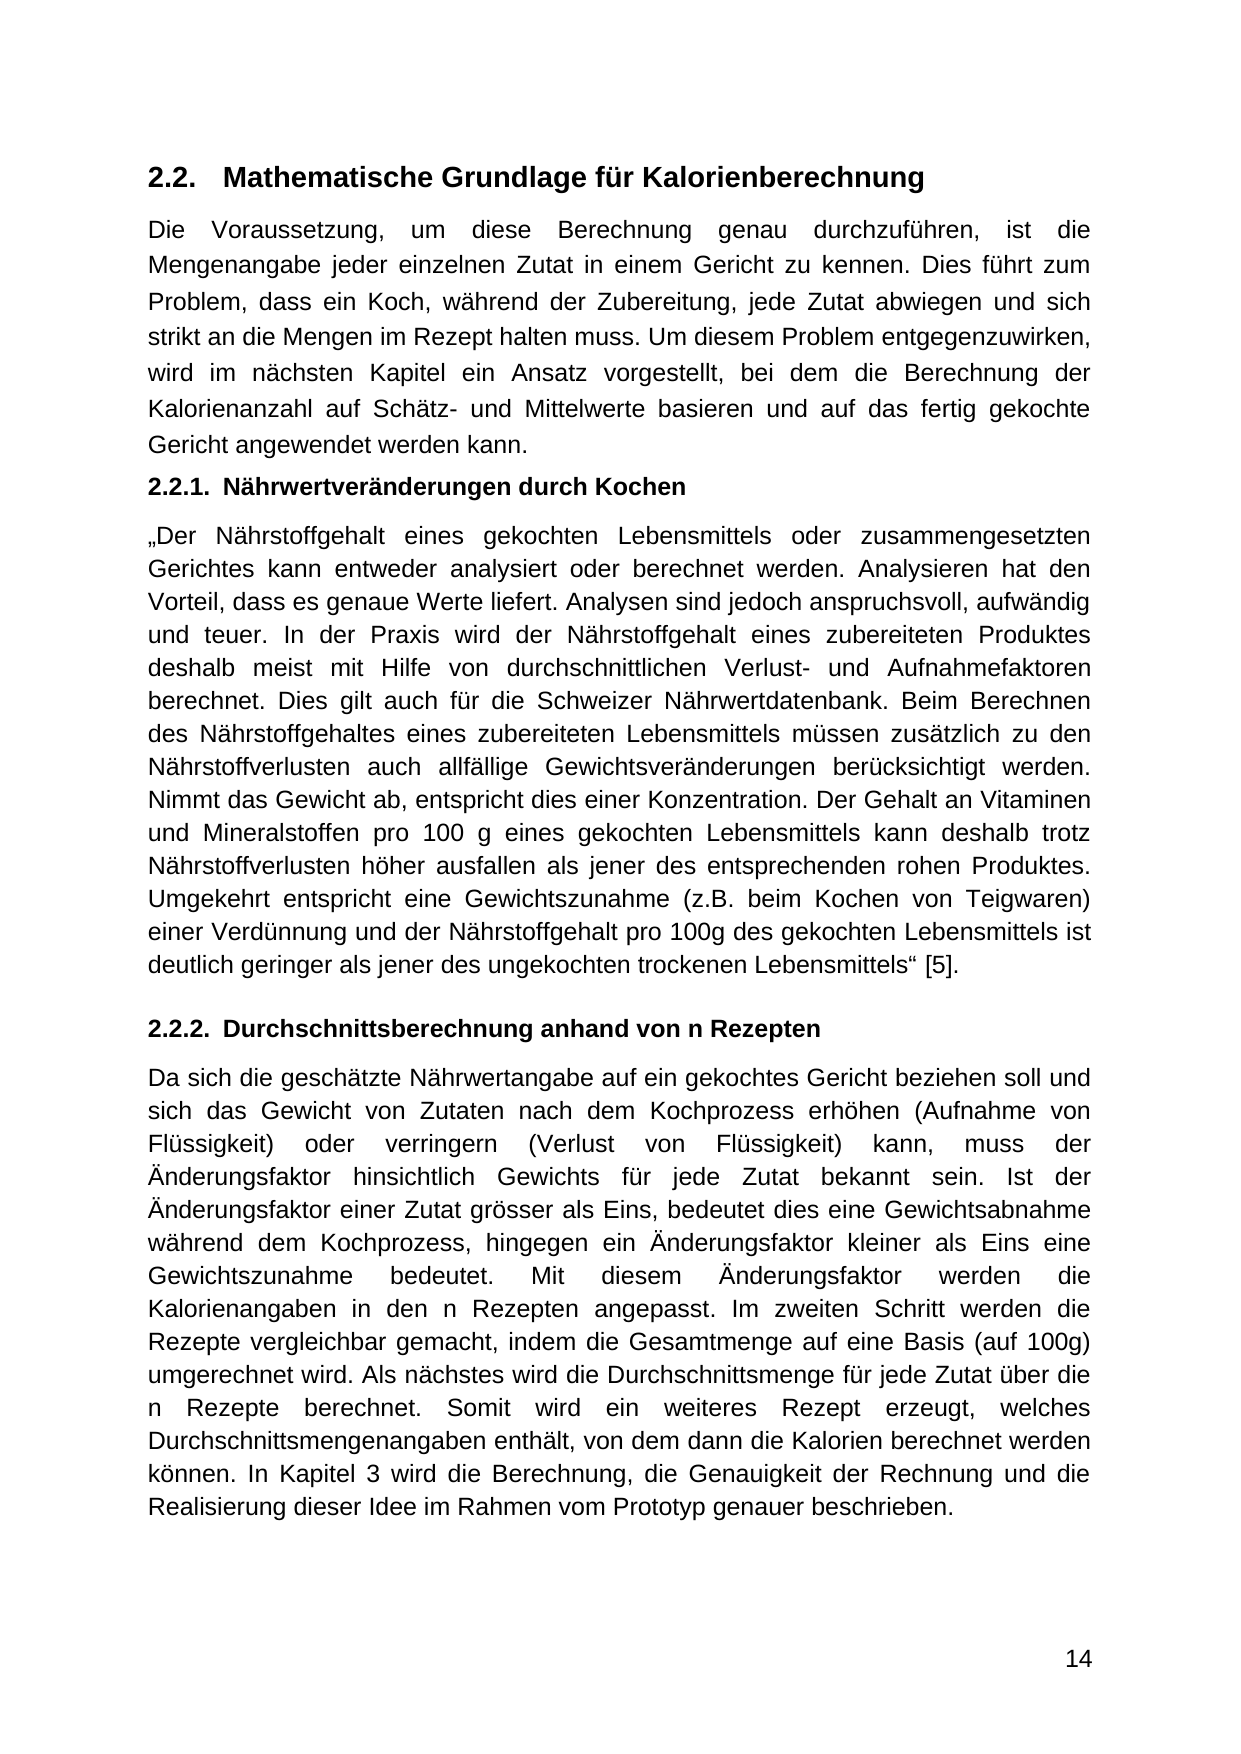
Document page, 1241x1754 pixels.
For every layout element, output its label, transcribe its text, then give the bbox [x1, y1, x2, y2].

subtitle Nährwertveränderungen durch Kochen [148, 472, 1092, 501]
text Da sich die geschätzte Nährwertangabe auf ein gekochtes Gericht beziehen soll und sich das Gewicht von Zutaten nach dem Kochprozess erhöhen (Aufnahme von Flüssigkeit) oder verringern (Verlust von Flüssigkeit) kann, muss der Änderungsfaktor hinsichtlich Gewichts für jede Zutat bekannt sein. Ist der Änderungsfaktor einer Zutat grösser als Eins, bedeutet dies eine Gewichtsabnahme während dem Kochprozess, hingegen ein Änderungsfaktor kleiner als Eins eine Gewichtszunahme bedeutet. Mit diesem Änderungsfaktor werden die Kalorienangaben in den n Rezepten angepasst. Im zweiten Schritt werden die Rezepte vergleichbar gemacht, indem die Gesamtmenge auf eine Basis (auf 100g) umgerechnet wird. Als nächstes wird die Durchschnittsmenge für jede Zutat über die n Rezepte berechnet. Somit wird ein weiteres Rezept erzeugt, welches Durchschnittsmengenangaben enthält, von dem dann die Kalorien berechnet werden können. In Kapitel 3 wird die Berechnung, die Genauigkeit der Rechnung und die Realisierung dieser Idee im Rahmen vom Prototyp genauer beschrieben. [148, 1063, 1092, 1521]
text „Der Nährstoffgehalt eines gekochten Lebensmittels oder zusammengesetzten Gerichtes kann entweder analysiert oder berechnet werden. Analysieren hat den Vorteil, dass es genaue Werte liefert. Analysen sind jedoch anspruchsvoll, aufwändig und teuer. In der Praxis wird der Nährstoffgehalt eines zubereiteten Produktes deshalb meist mit Hilfe von durchschnittlichen Verlust- und Aufnahmefaktoren berechnet. Dies gilt auch für die Schweizer Nährwertdatenbank. Beim Berechnen des Nährstoffgehaltes eines zubereiteten Lebensmittels müssen zusätzlich zu den Nährstoffverlusten auch allfällige Gewichtsveränderungen berücksichtigt werden. Nimmt das Gewicht ab, entspricht dies einer Konzentration. Der Gehalt an Vitaminen und Mineralstoffen pro 100 g eines gekochten Lebensmittels kann deshalb trotz Nährstoffverlusten höher ausfallen als jener des entsprechenden rohen Produktes. Umgekehrt entspricht eine Gewichtszunahme (z.B. beim Kochen von Teigwaren) einer Verdünnung und der Nährstoffgehalt pro 100g des gekochten Lebensmittels ist deutlich geringer als jener des ungekochten trockenen Lebensmittels“ . [148, 521, 1092, 979]
subtitle Durchschnittsberechnung anhand von n Rezepten [148, 1014, 1092, 1043]
subtitle Mathematische Grundlage für Kalorienberechnung [148, 160, 1092, 194]
text Die Voraussetzung, um diese Berechnung genau durchzuführen, ist die Mengenangabe jeder einzelnen Zutat in einem Gericht zu kennen. Dies führt zum Problem, dass ein Koch, während der Zubereitung, jede Zutat abwiegen und sich strikt an die Mengen im Rezept halten muss. Um diesem Problem entgegenzuwirken, wird im nächsten Kapitel ein Ansatz vorgestellt, bei dem die Berechnung der Kalorienanzahl auf Schätz- und Mittelwerte basieren und auf das fertig gekochte Gericht angewendet werden kann. [148, 214, 1092, 459]
